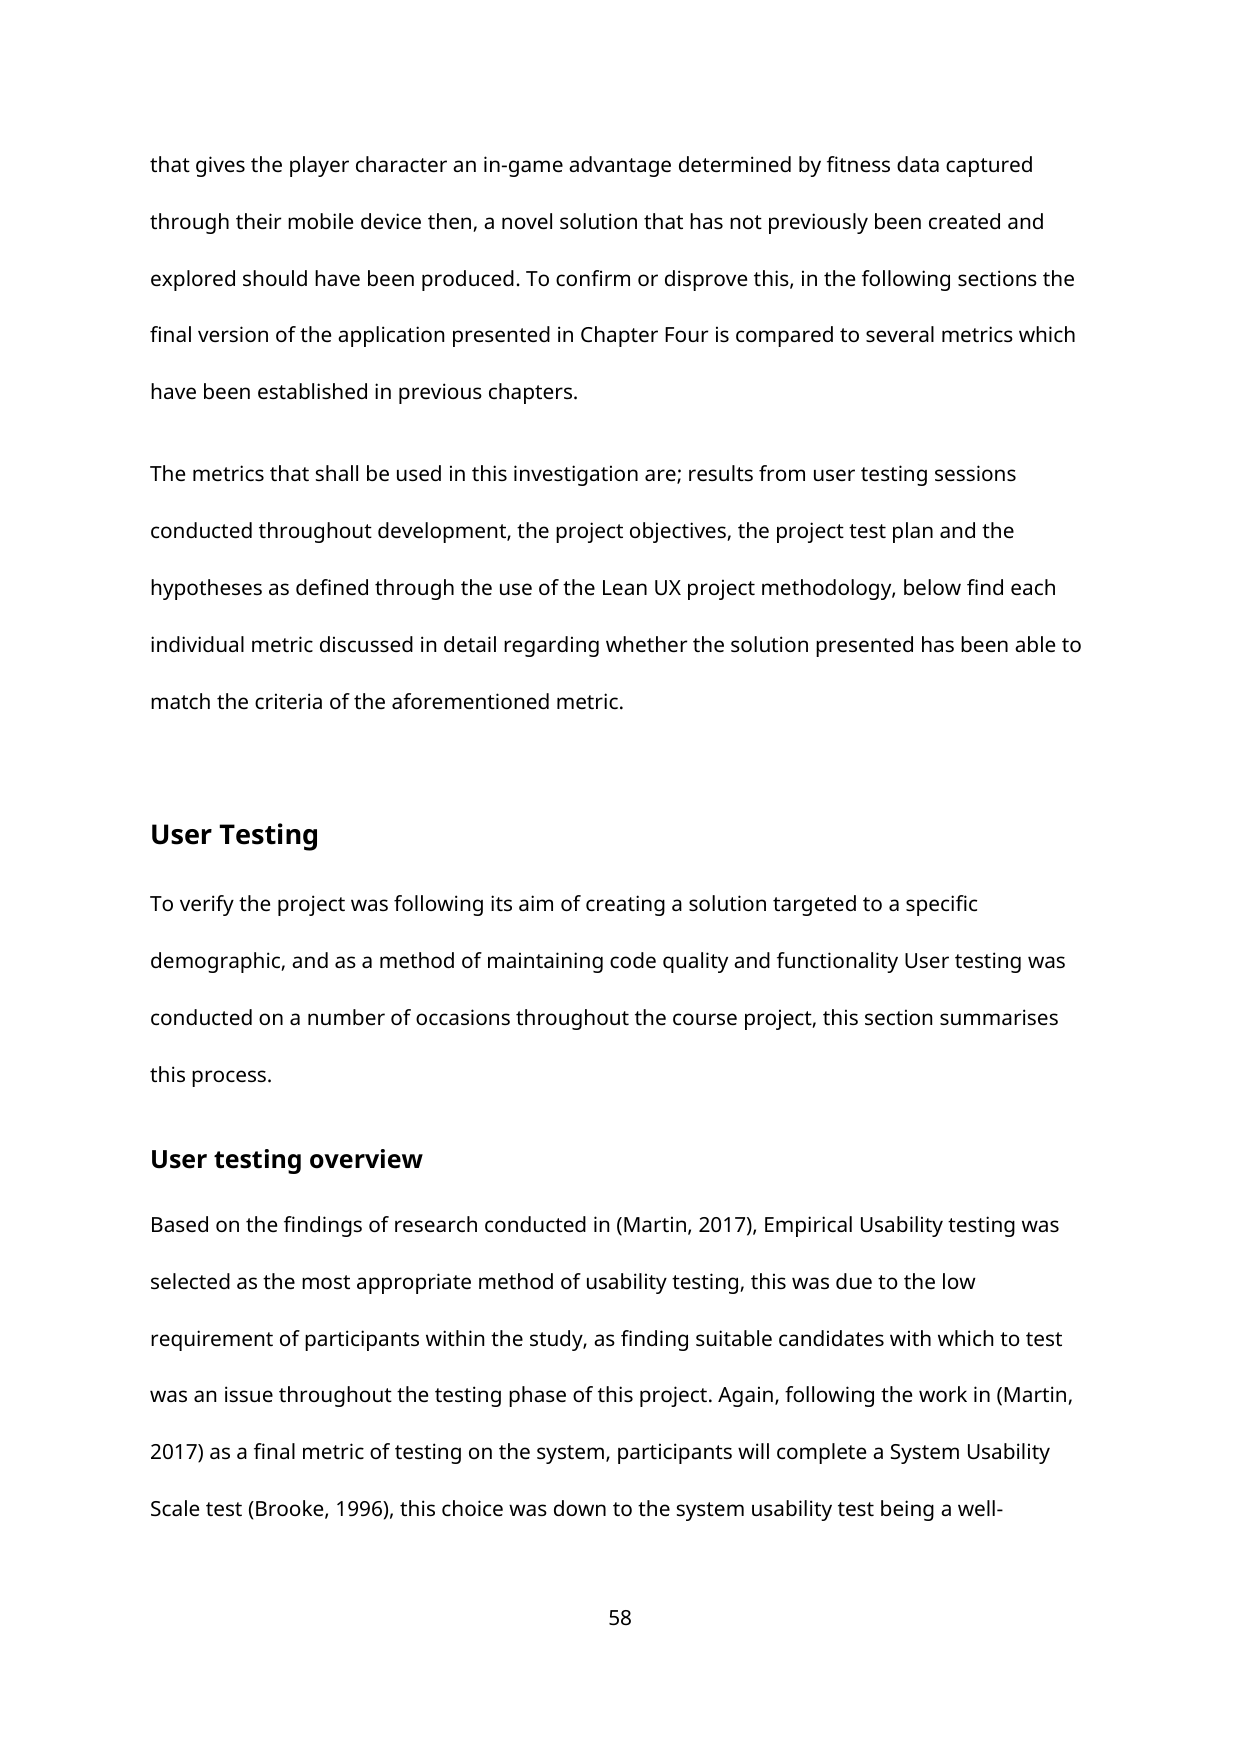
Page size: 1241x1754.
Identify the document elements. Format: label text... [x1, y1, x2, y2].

subtitle User Testing [150, 816, 1090, 852]
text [150, 1210, 1090, 1523]
subtitle User testing overview [150, 1142, 1090, 1176]
text To verify the project was following its aim of creating a solution targeted to a specific demographic, and as a method of maintaining code quality and functionality User testing was conducted on a number of occasions throughout the course project, this section summarises this process. [150, 889, 1090, 1088]
text The metrics that shall be used in this investigation are; results from user testing sessions conducted throughout development, the project objectives, the project test plan and the hypotheses as defined through the use of the Lean UX project methodology, below find each individual metric discussed in detail regarding whether the solution presented has been able to match the criteria of the aforementioned metric. [150, 459, 1090, 715]
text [150, 150, 1090, 406]
